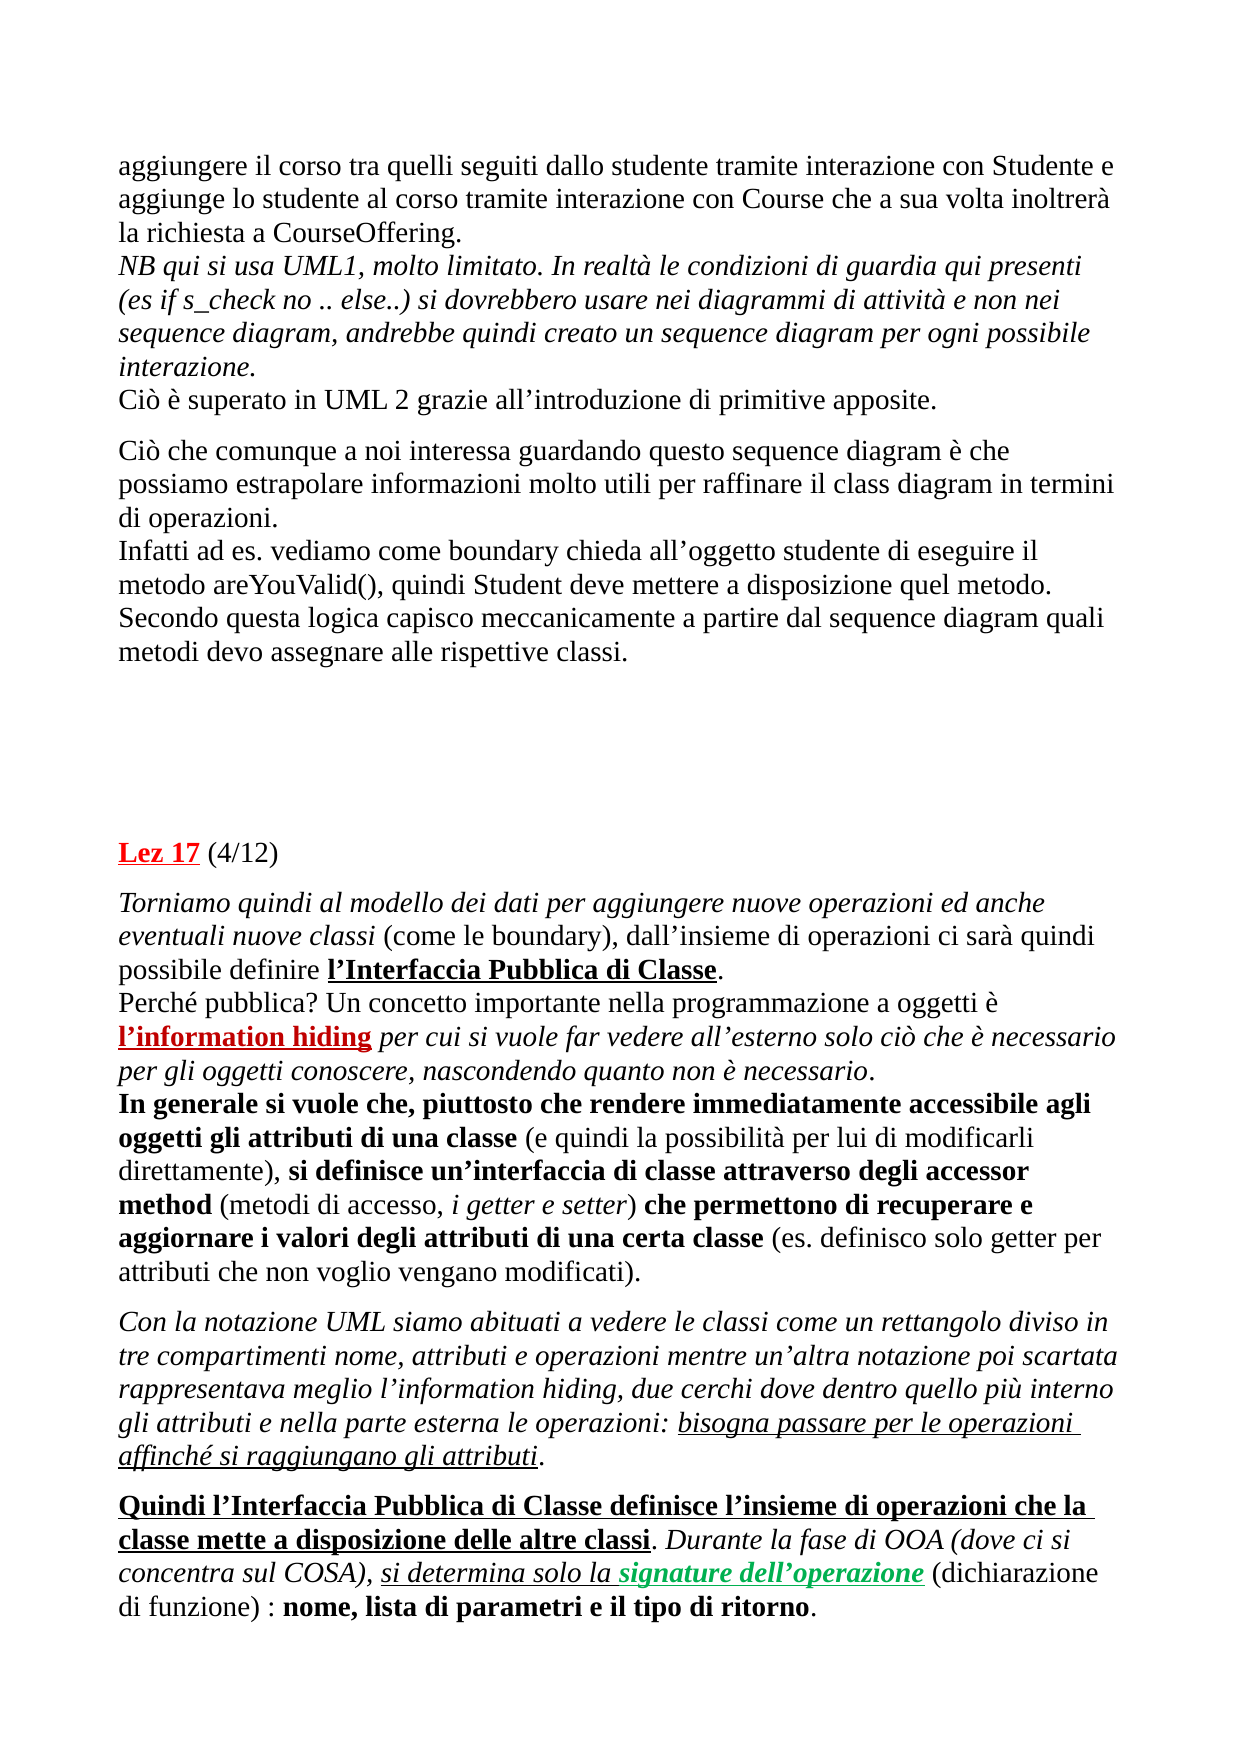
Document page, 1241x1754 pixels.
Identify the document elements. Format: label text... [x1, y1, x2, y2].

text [118, 148, 1122, 416]
text Torniamo quindi al modello dei dati per aggiungere nuove operazioni ed anche eventuali nuove classi (come le boundary), dall’insieme di operazioni ci sarà quindi possibile definire l’Interfaccia Pubblica di Classe. Perché pubblica? Un concetto importante nella programmazione a oggetti è l’information hiding per cui si vuole far vedere all’esterno solo ciò che è necessario per gli oggetti conoscere, nascondendo quanto non è necessario. In generale si vuole che, piuttosto che rendere immediatamente accessibile agli oggetti gli attributi di una classe (e quindi la possibilità per lui di modificarli direttamente), si definisce un’interfaccia di classe attraverso degli accessor method (metodi di accesso, i getter e setter) che permettono di recuperare e aggiornare i valori degli attributi di una certa classe (es. definisco solo getter per attributi che non voglio vengano modificati). [118, 885, 1122, 1287]
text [118, 1488, 1122, 1623]
text Lez 17 (4/12) [118, 835, 1122, 868]
text Con la notazione UML siamo abituati a vedere le classi come un rettangolo diviso in tre compartimenti nome, attributi e operazioni mentre un’altra notazione poi scartata rappresentava meglio l’information hiding, due cerchi dove dentro quello più interno gli attributi e nella parte esterna le operazioni: bisogna passare per le operazioni affinché si raggiungano gli attributi. [118, 1304, 1122, 1472]
text Ciò che comunque a noi interessa guardando questo sequence diagram è che possiamo estrapolare informazioni molto utili per raffinare il class diagram in termini di operazioni. Infatti ad es. vediamo come boundary chieda all’oggetto studente di eseguire il metodo areYouValid(), quindi Student deve mettere a disposizione quel metodo. Secondo questa logica capisco meccanicamente a partire dal sequence diagram quali metodi devo assegnare alle rispettive classi. [118, 433, 1122, 667]
